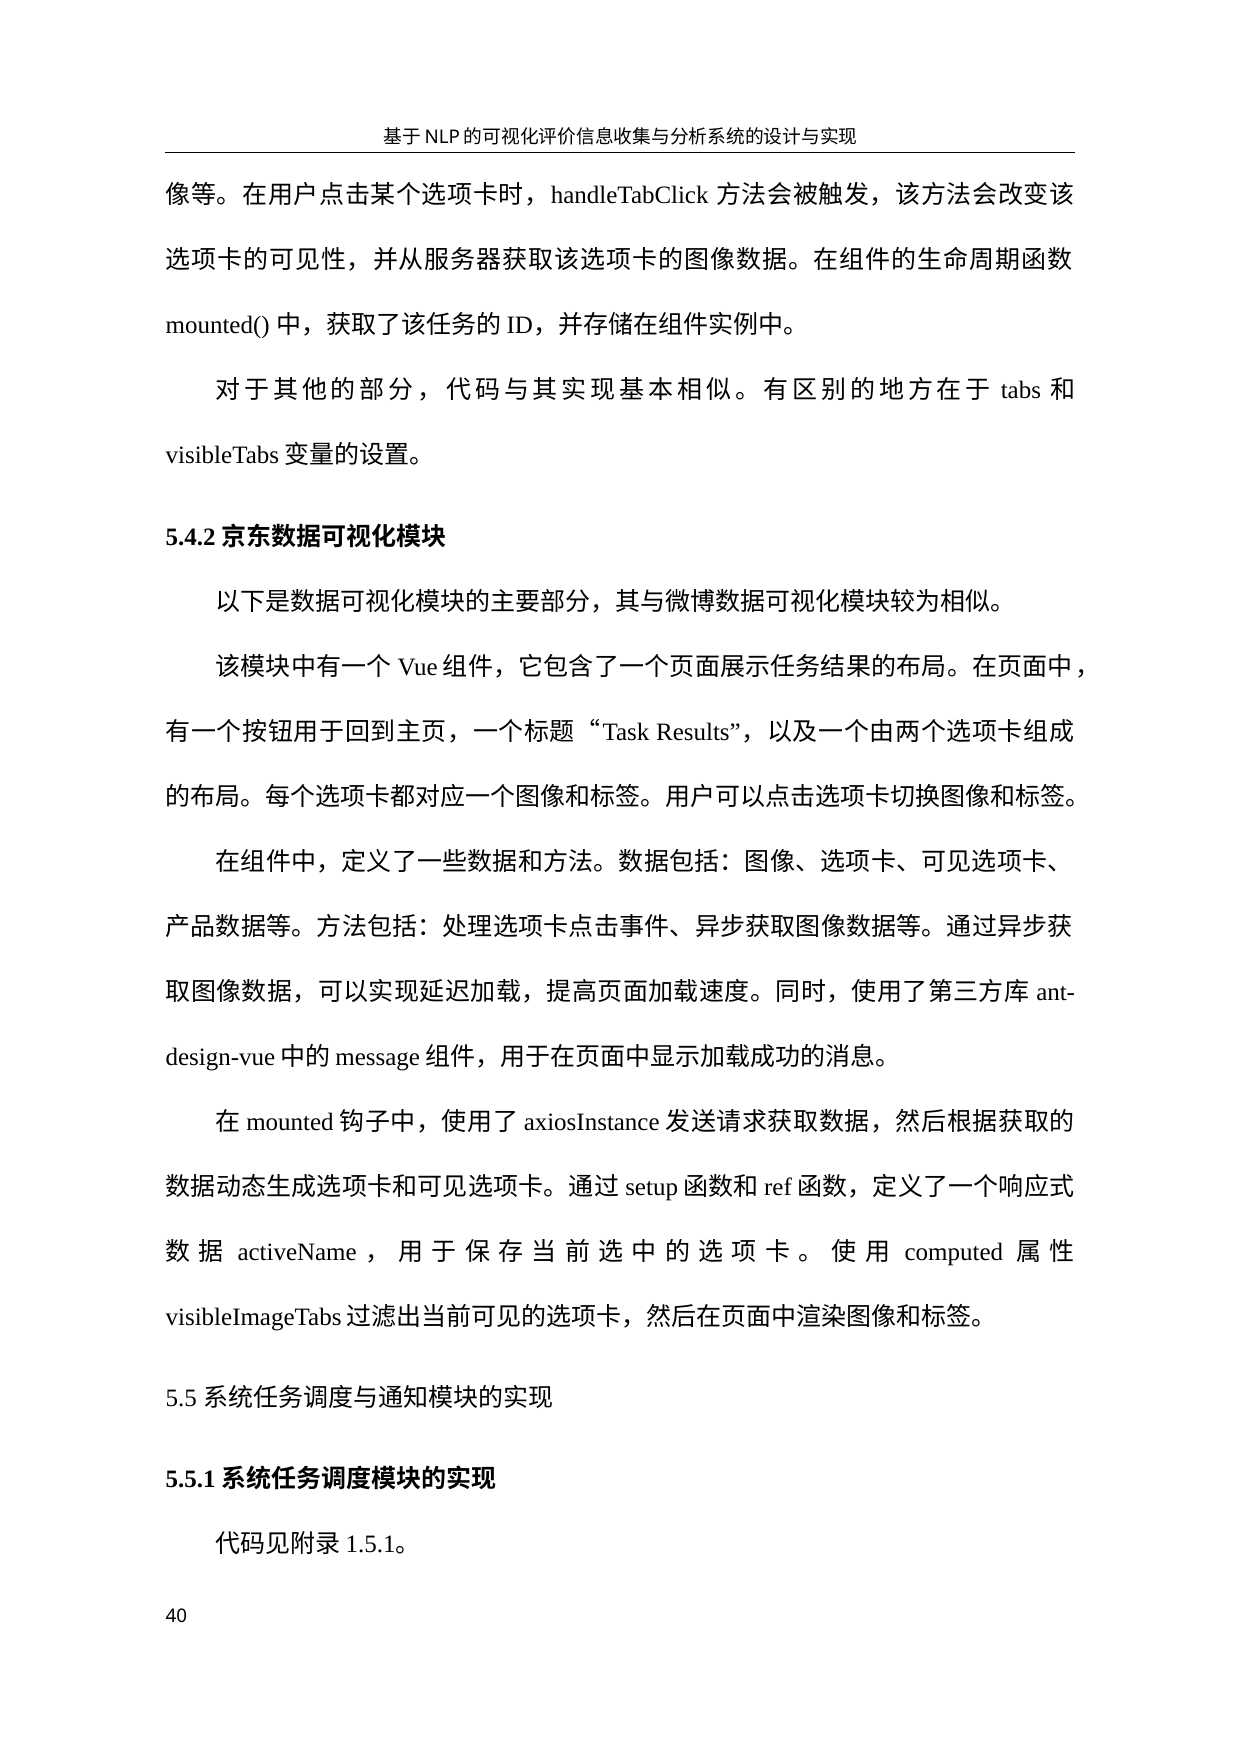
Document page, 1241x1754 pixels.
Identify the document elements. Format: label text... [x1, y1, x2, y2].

text 在mounted钩子中，使用了axiosInstance发送请求获取数据，然后根据获取的数据动态生成选项卡和可见选项卡。通过setup函数和ref函数，定义了一个响应式数据activeName，用于保存当前选中的选项卡。使用computed属性visibleImageTabs过滤出当前可见的选项卡，然后在页面中渲染图像和标签。 [165, 1087, 1075, 1347]
text 在组件中，定义了一些数据和方法。数据包括：图像、选项卡、可见选项卡、产品数据等。方法包括：处理选项卡点击事件、异步获取图像数据等。通过异步获取图像数据，可以实现延迟加载，提高页面加载速度。同时，使用了第三方库ant-design-vue中的message组件，用于在页面中显示加载成功的消息。 [165, 827, 1075, 1087]
text 该模块中有一个Vue组件，它包含了一个页面展示任务结果的布局。在页面中，有一个按钮用于回到主页，一个标题“Task Results”，以及一个由两个选项卡组成的布局。每个选项卡都对应一个图像和标签。用户可以点击选项卡切换图像和标签。 [165, 632, 1075, 827]
text 代码见附录1.5.1。 [165, 1509, 1075, 1574]
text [165, 160, 1075, 355]
subtitle 5.5 系统任务调度与通知模块的实现 [165, 1363, 1075, 1428]
subtitle 5.5.1 系统任务调度模块的实现 [165, 1444, 1075, 1509]
text 以下是数据可视化模块的主要部分，其与微博数据可视化模块较为相似。 [165, 567, 1075, 632]
text 对于其他的部分，代码与其实现基本相似。有区别的地方在于tabs和visibleTabs变量的设置。 [165, 355, 1075, 485]
subtitle 5.4.2 京东数据可视化模块 [165, 502, 1075, 567]
